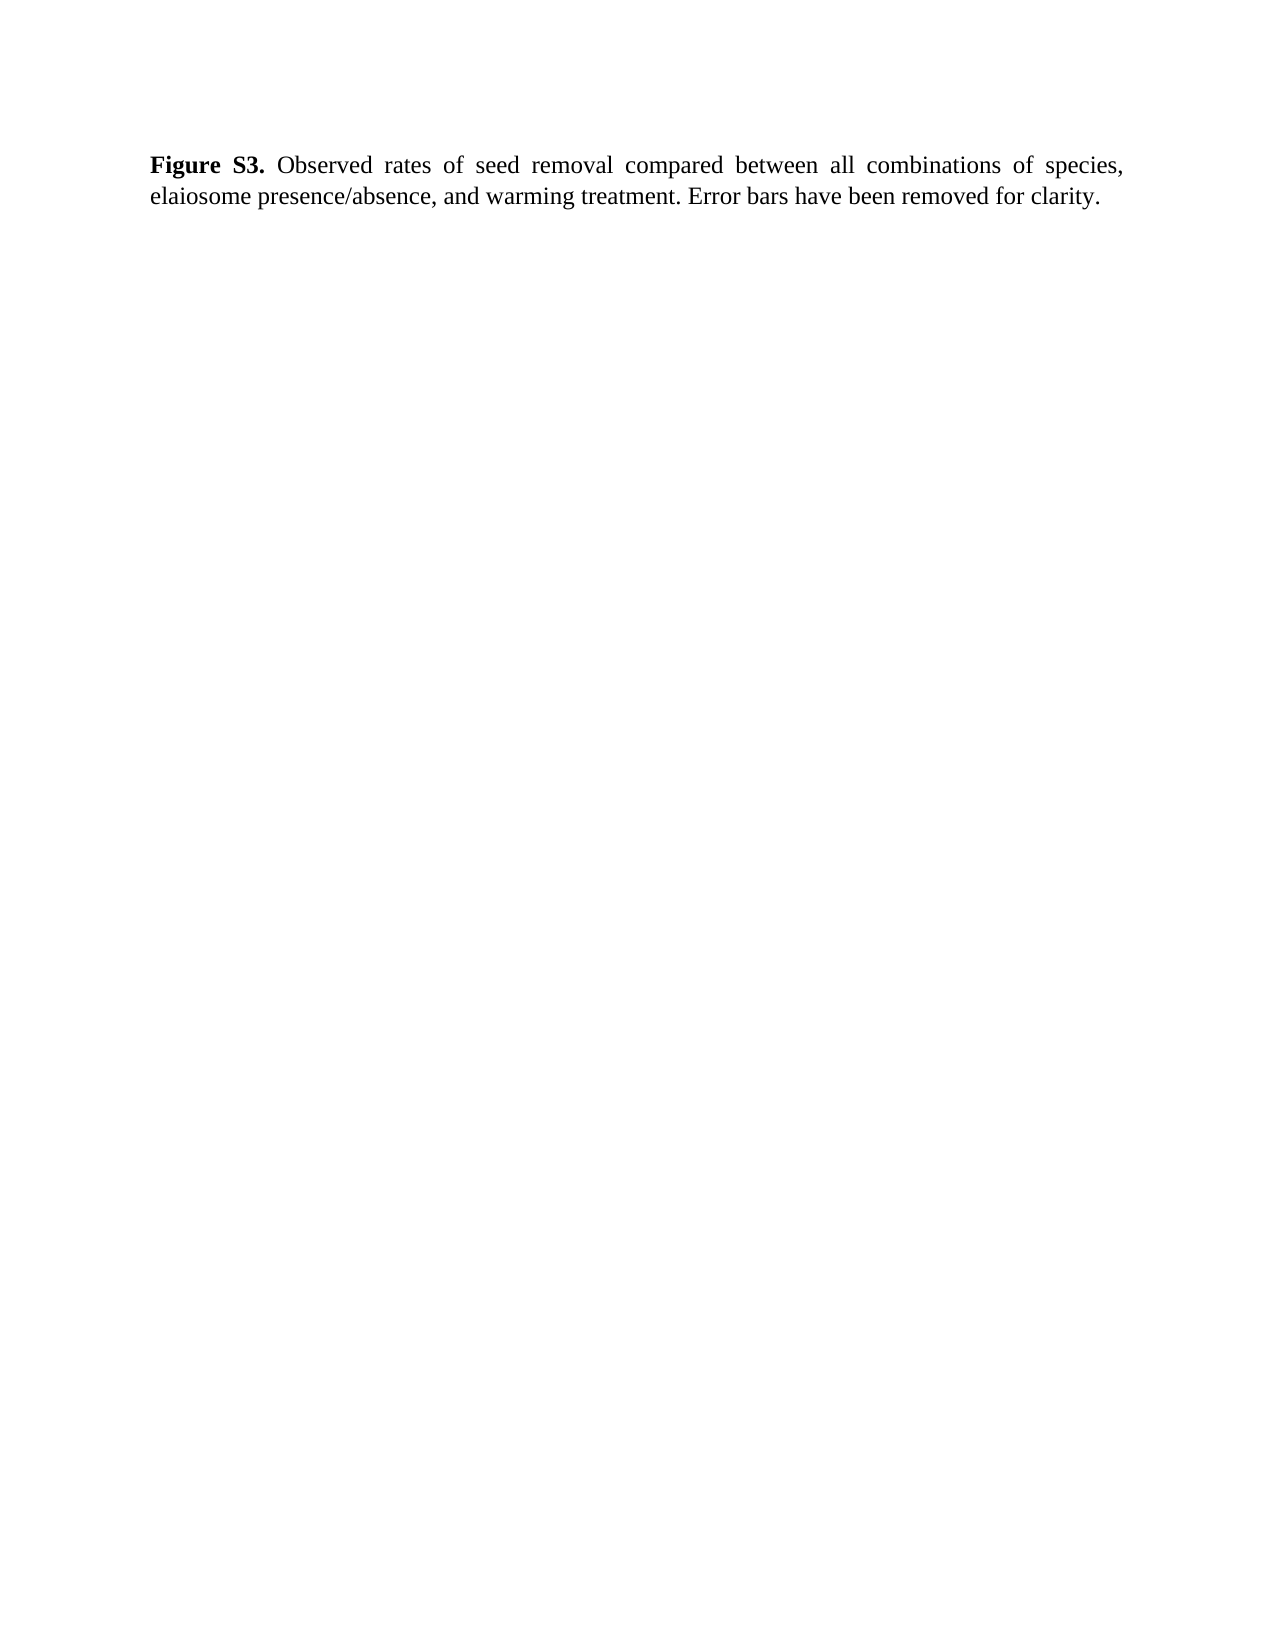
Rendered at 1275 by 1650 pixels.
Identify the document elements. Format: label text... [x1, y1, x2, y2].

text Figure S3. Observed rates of seed removal compared between all combinations of species, elaiosome presence/absence, and warming treatment. Error bars have been removed for clarity. [150, 150, 1125, 210]
